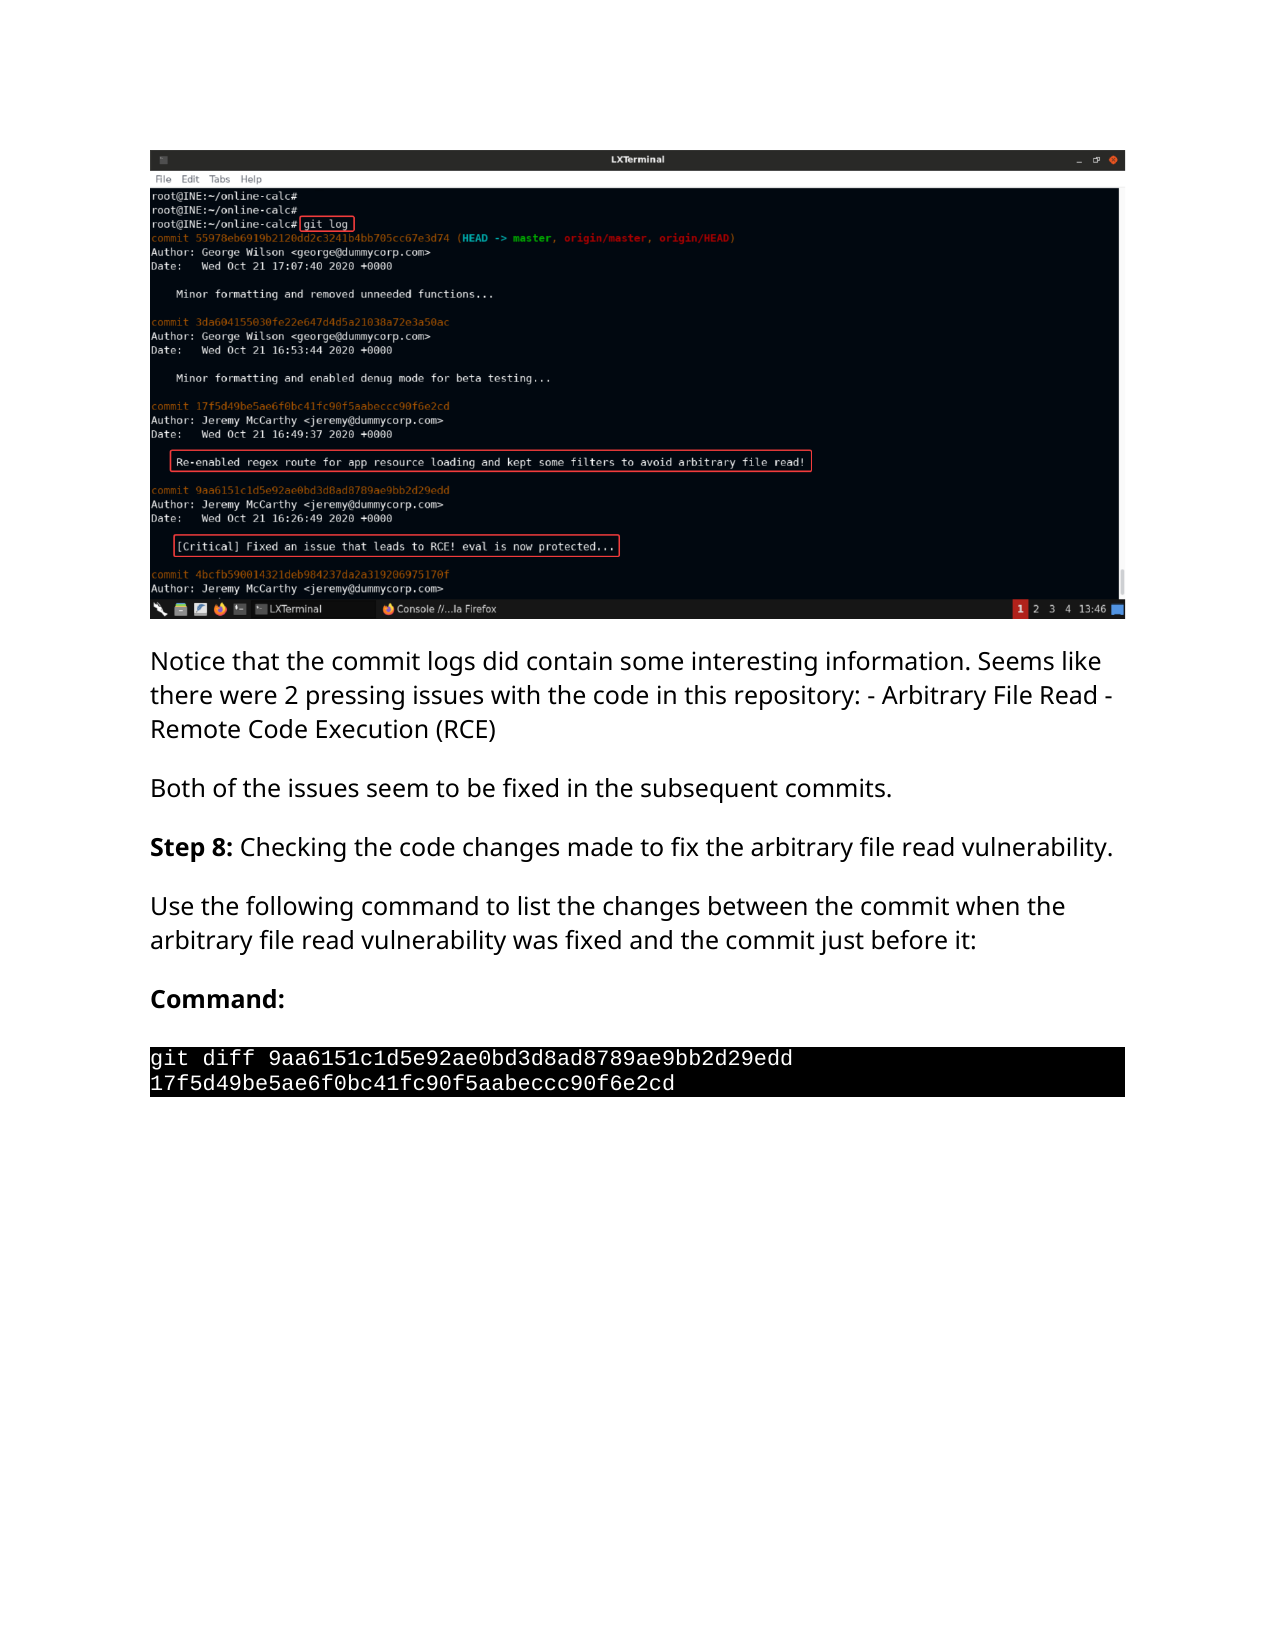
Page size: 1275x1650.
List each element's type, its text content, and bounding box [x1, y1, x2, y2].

text Both of the issues seem to be fixed in the subsequent commits. [150, 770, 1125, 804]
text Notice that the commit logs did contain some interesting information. Seems like there were 2 pressing issues with the code in this repository: - Arbitrary File Read - Remote Code Execution (RCE) [150, 643, 1125, 745]
text Command: [150, 982, 1125, 1016]
text git diff 9aa6151c1d5e92ae0bd3d8ad8789ae9bb2d29edd 17f5d49be5ae6f0bc41fc90f5aabeccc90f6e2cd [675, 1047, 1125, 1097]
picture [150, 150, 1125, 619]
text Use the following command to list the changes between the commit when the arbitrary file read vulnerability was fixed and the commit just before it: [150, 888, 1125, 957]
text Step 8: Checking the code changes made to fix the arbitrary file read vulnerability. [150, 829, 1125, 863]
